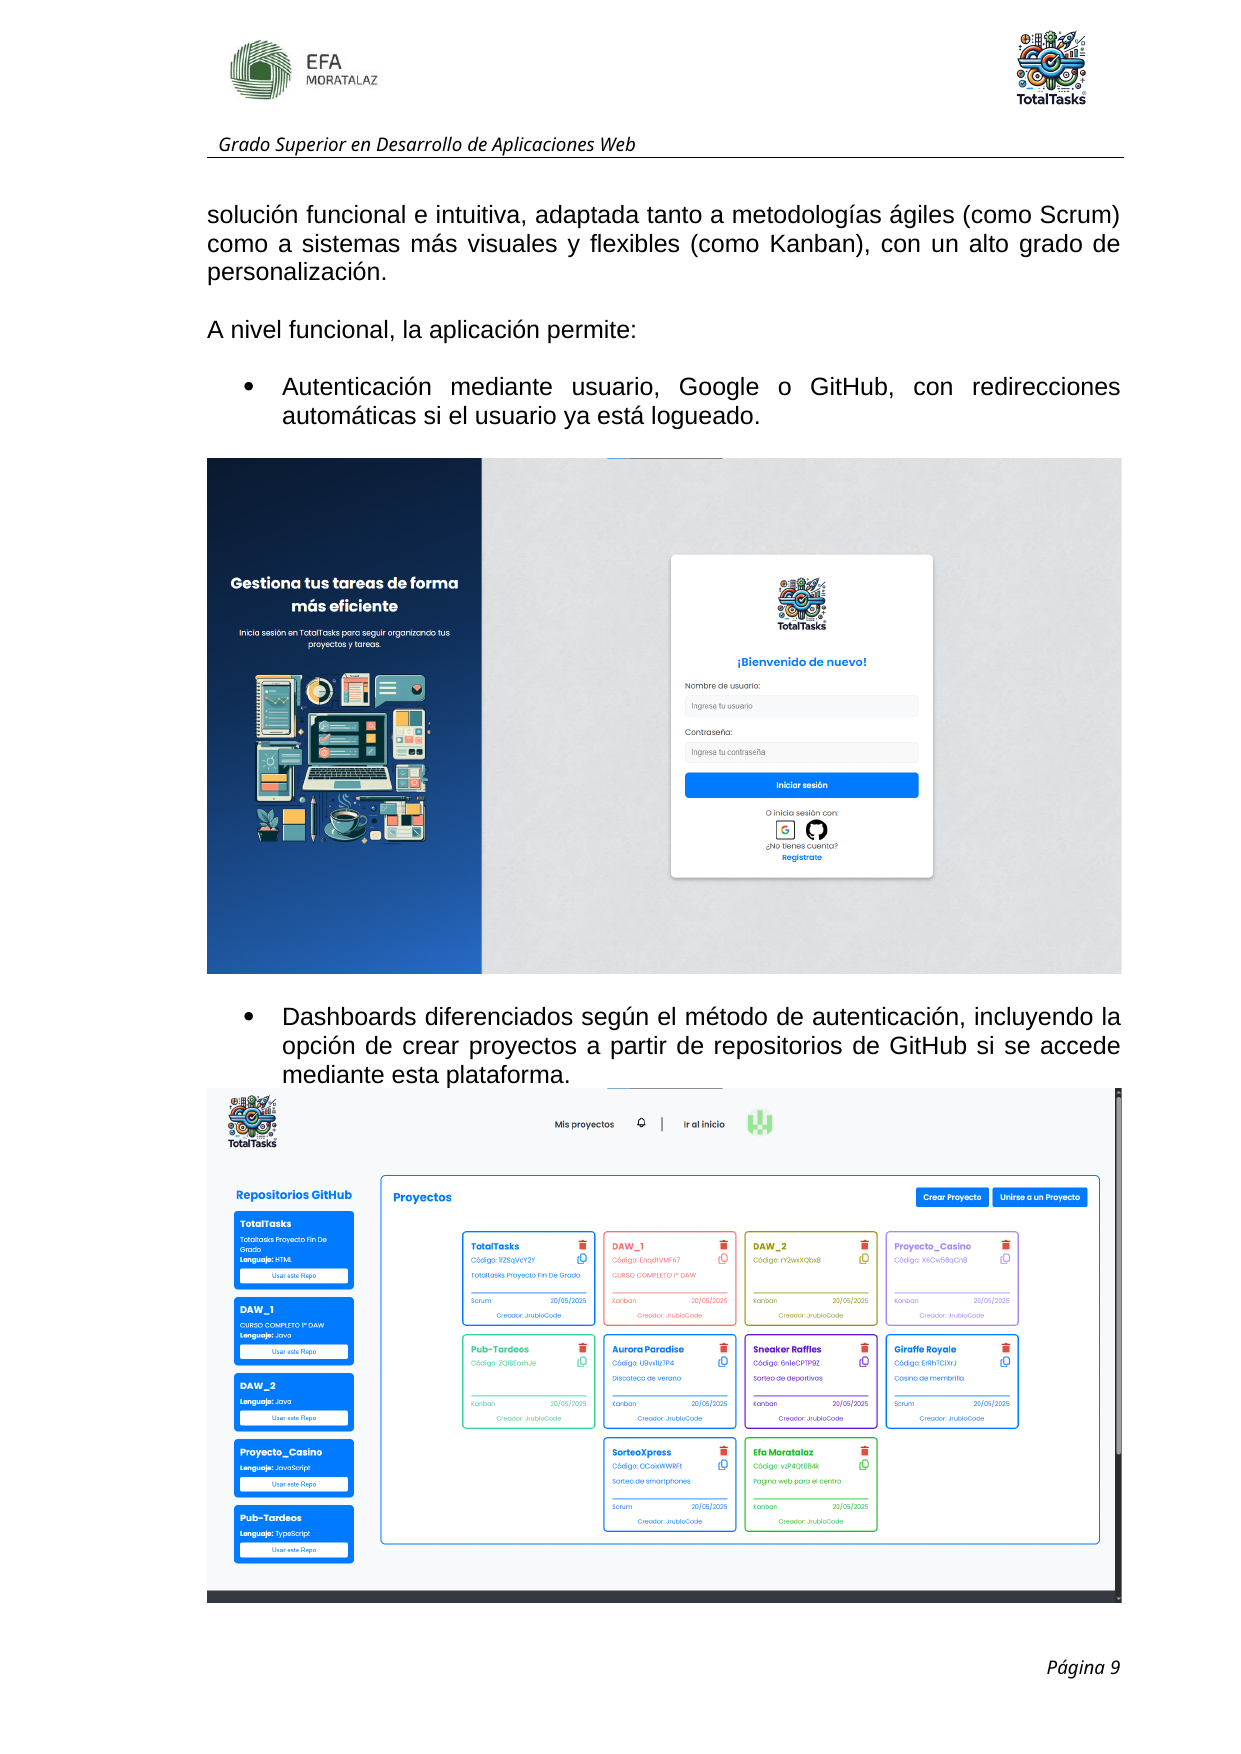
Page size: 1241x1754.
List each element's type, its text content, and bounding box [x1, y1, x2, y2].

list Dashboards diferenciados según el método de autenticación, incluyendo la opción de crear proyectos a partir de repositorios de GitHub si se accede mediante esta plataforma. [244, 1002, 1122, 1088]
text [207, 200, 1122, 286]
picture [207, 1088, 1122, 1603]
list Autenticación mediante usuario, Google o GitHub, con redirecciones automáticas si el usuario ya está logueado. [244, 372, 1122, 430]
picture [206, 21, 410, 117]
picture [1000, 18, 1103, 120]
picture [207, 458, 1122, 974]
text A nivel funcional, la aplicación permite: [207, 315, 1122, 344]
